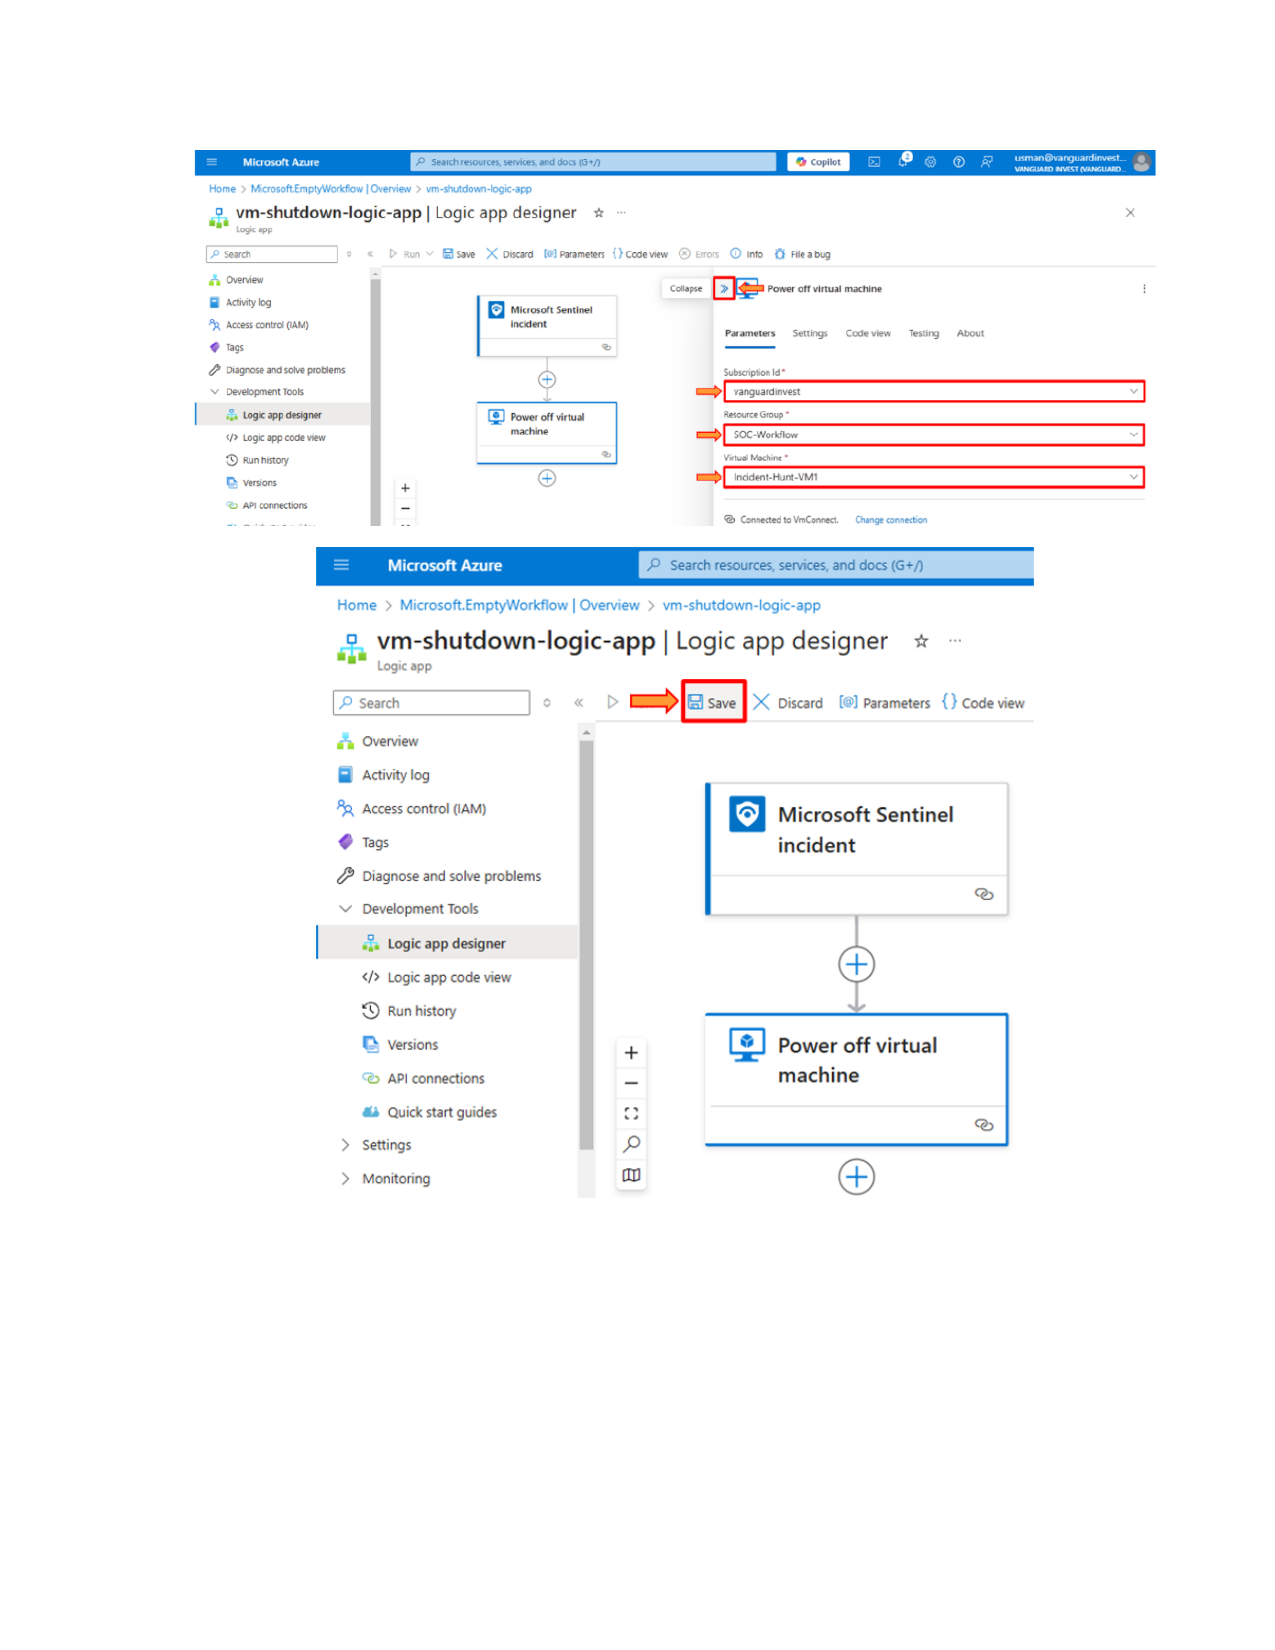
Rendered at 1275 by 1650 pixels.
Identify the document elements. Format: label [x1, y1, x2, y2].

picture [194, 150, 1156, 526]
picture [315, 546, 1035, 1199]
